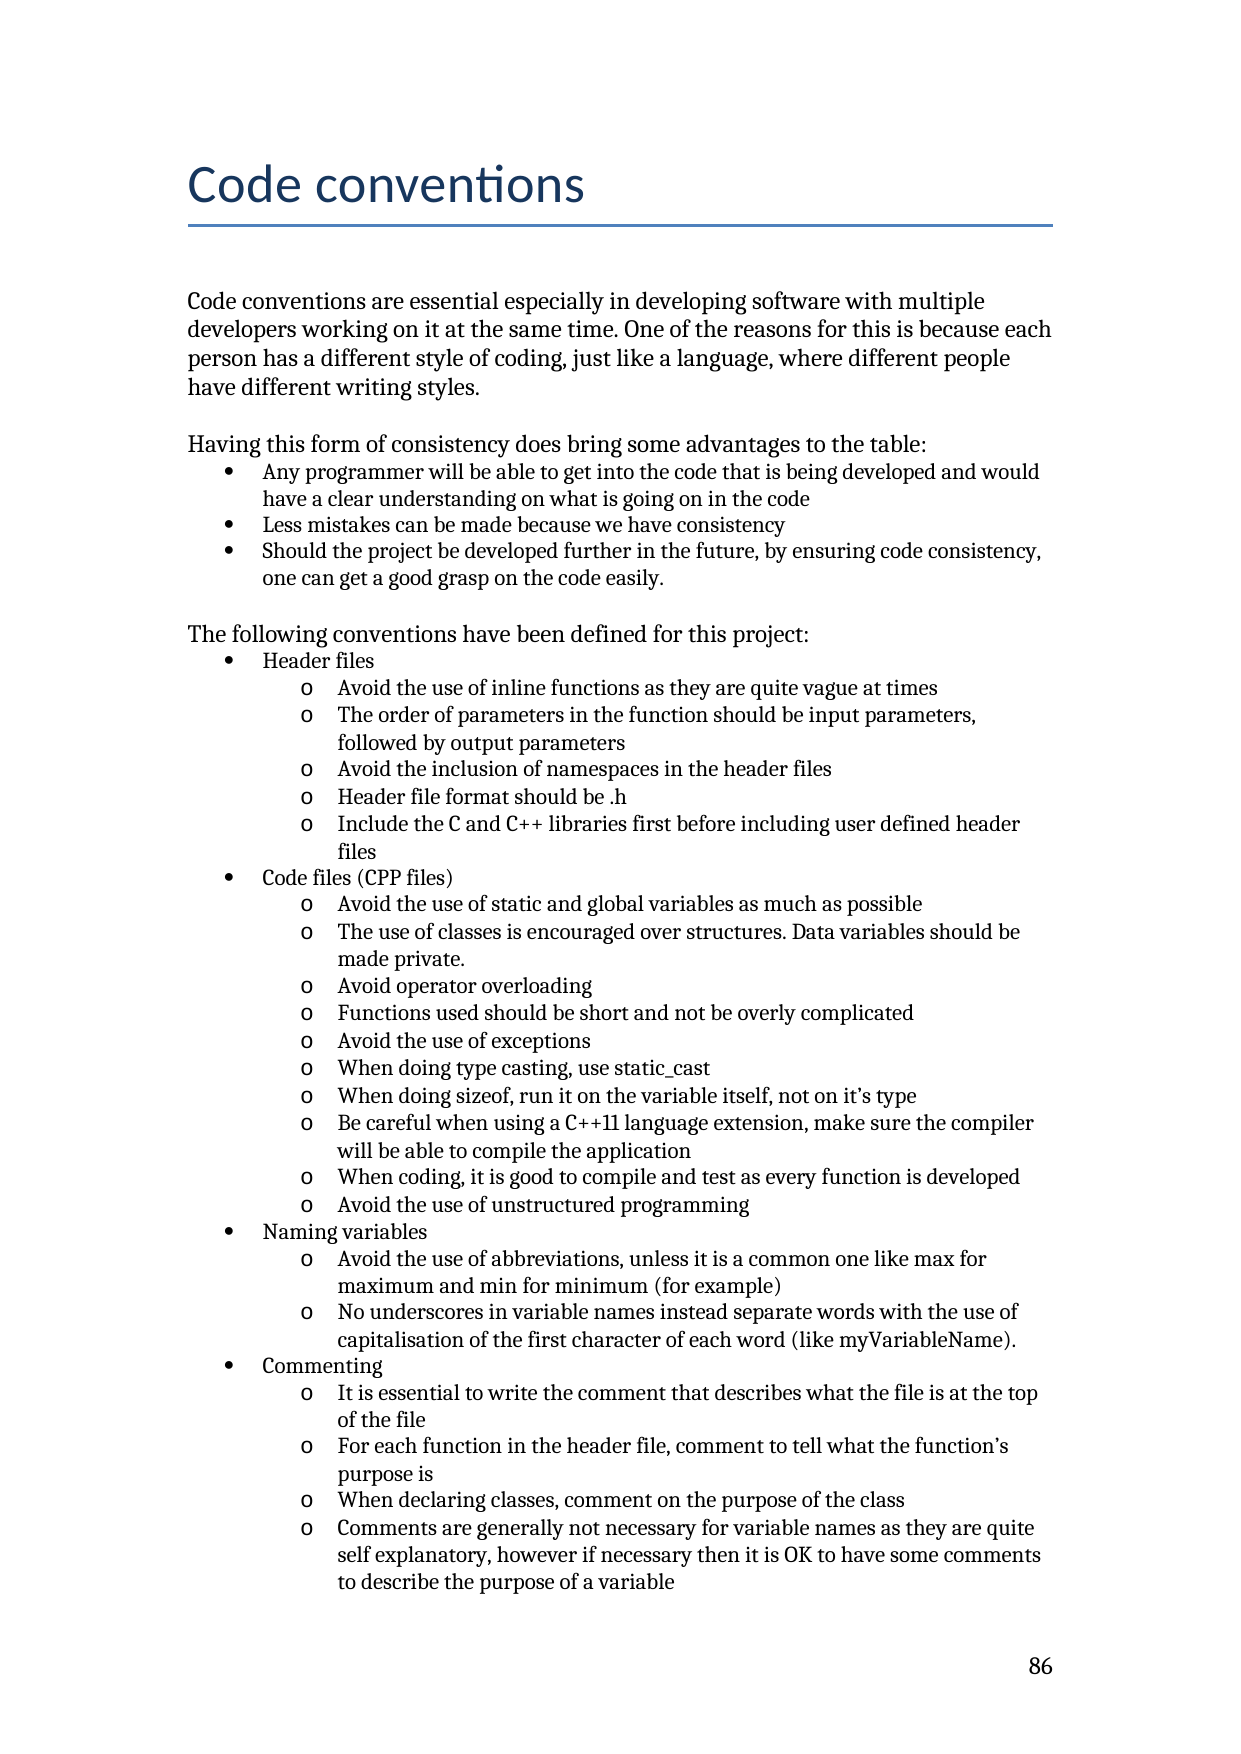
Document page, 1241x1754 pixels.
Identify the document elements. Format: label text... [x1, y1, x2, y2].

list When declaring classes, comment on the purpose of the class [300, 1487, 1053, 1514]
title Code conventions [187, 150, 1053, 227]
text The following conventions have been defined for this project: [187, 619, 1053, 648]
list Avoid the use of abbreviations, unless it is a common one like max for maximum and min for minimum (for example) [300, 1245, 1053, 1299]
list Avoid the use of exceptions [300, 1028, 1053, 1055]
list Should the project be developed further in the future, by ensuring code consistency, one can get a good grasp on the code easily. [225, 538, 1053, 591]
text Code conventions are essential especially in developing software with multiple developers working on it at the same time. One of the reasons for this is because each person has a different style of coding, just like a language, where different people have different writing styles. [187, 287, 1053, 402]
list Naming variables [225, 1219, 1053, 1245]
list Avoid the use of static and global variables as much as possible [300, 891, 1053, 919]
list Functions used should be short and not be overly complicated [300, 1000, 1053, 1028]
list When coding, it is good to compile and test as every function is developed [300, 1164, 1053, 1191]
list Include the C and C++ libraries first before including user defined header files [300, 811, 1053, 865]
list Comments are generally not necessary for variable names as they are quite self explanatory, however if necessary then it is OK to have some comments to describe the purpose of a variable [300, 1514, 1053, 1595]
list Header file format should be .h [300, 783, 1053, 811]
list It is essential to write the comment that describes what the file is at the top of the file [300, 1379, 1053, 1433]
list Avoid the use of inline functions as they are quite vague at times [300, 675, 1053, 702]
list When doing sizeof, run it on the variable itself, not on it’s type [300, 1083, 1053, 1110]
list Any programmer will be able to get into the code that is being developed and would have a clear understanding on what is going on in the code [225, 459, 1053, 512]
list Avoid operator overloading [300, 973, 1053, 1000]
list For each function in the header file, comment to tell what the function’s purpose is [300, 1433, 1053, 1487]
list Avoid the inclusion of namespaces in the header files [300, 756, 1053, 783]
list Commenting [225, 1353, 1053, 1379]
list No underscores in variable names instead separate words with the use of capitalisation of the first character of each word (like myVariableName). [300, 1299, 1053, 1353]
list Less mistakes can be made because we have consistency [225, 512, 1053, 538]
list The use of classes is encouraged over structures. Data variables should be made private. [300, 919, 1053, 973]
list The order of parameters in the function should be input parameters, followed by output parameters [300, 702, 1053, 756]
list Avoid the use of unstructured programming [300, 1191, 1053, 1219]
list Code files (CPP files) [225, 865, 1053, 891]
list Be careful when using a C++11 language extension, make sure the compiler will be able to compile the application [300, 1110, 1053, 1164]
text Having this form of consistency does bring some advantages to the table: [187, 430, 1053, 459]
list Header files [225, 648, 1053, 675]
list When doing type casting, use static_cast [300, 1055, 1053, 1083]
